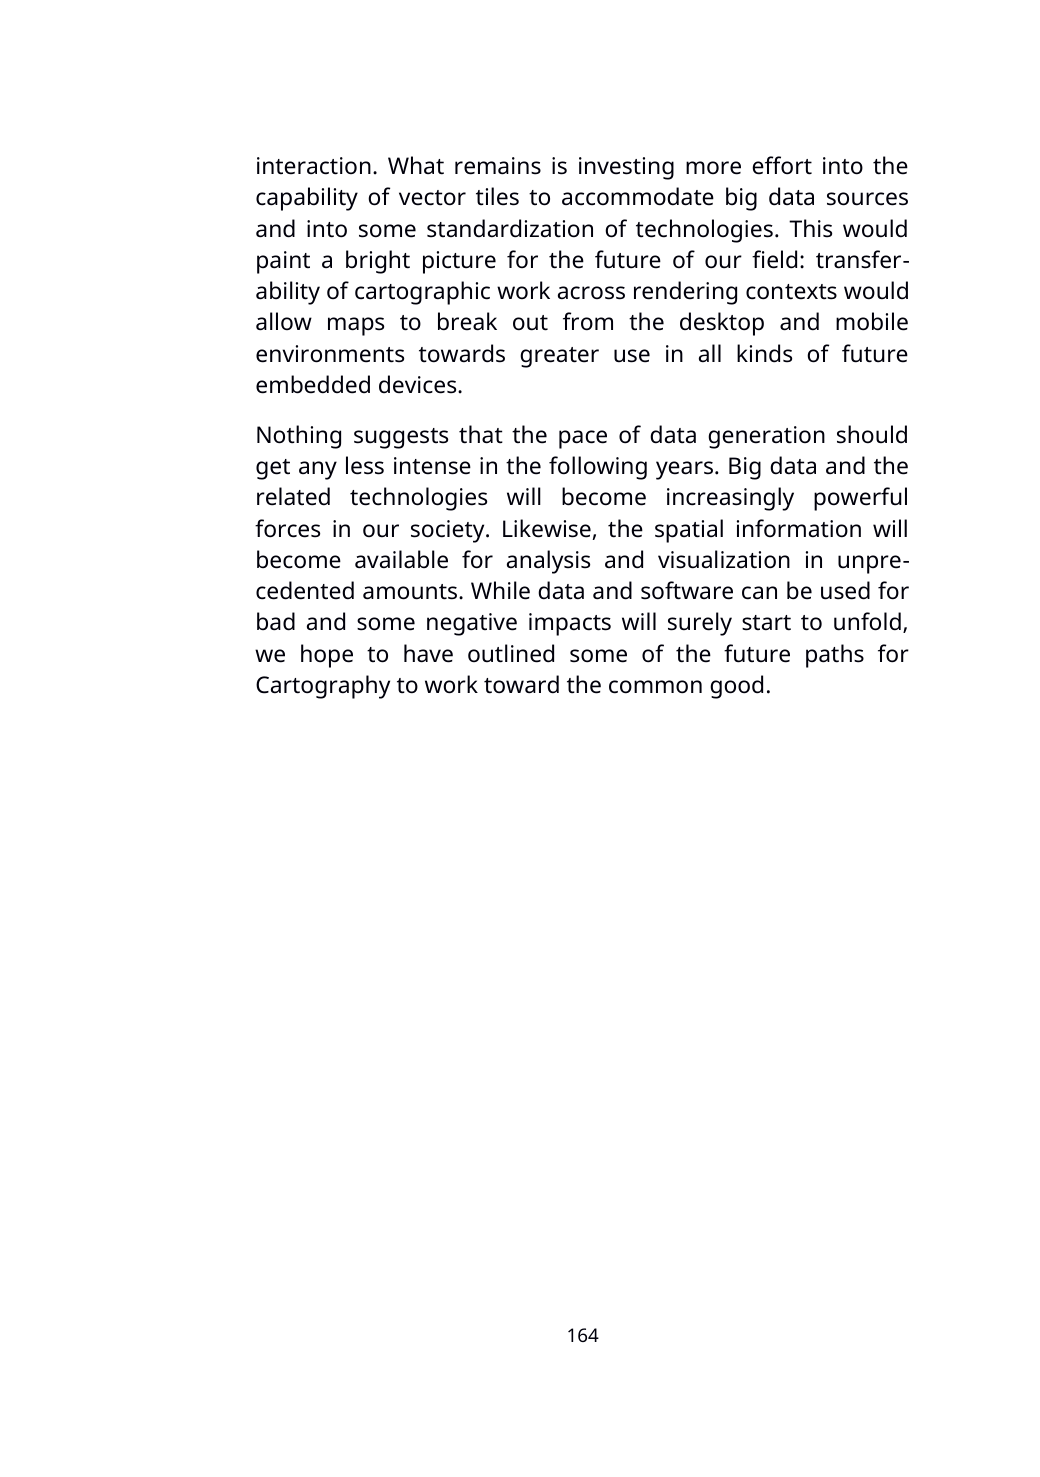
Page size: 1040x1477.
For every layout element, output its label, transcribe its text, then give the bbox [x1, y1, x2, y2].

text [255, 150, 910, 400]
text Nothing suggests that the pace of data generation should get any less intense in the following years. Big data and the related technologies will become increasingly powerful forces in our society. Likewise, the spatial information will become available for analysis and visualization in unprecedented amounts. While data and software can be used for bad and some negative impacts will surely start to unfold, we hope to have outlined some of the future paths for Cartography to work toward the common good. [255, 419, 910, 700]
